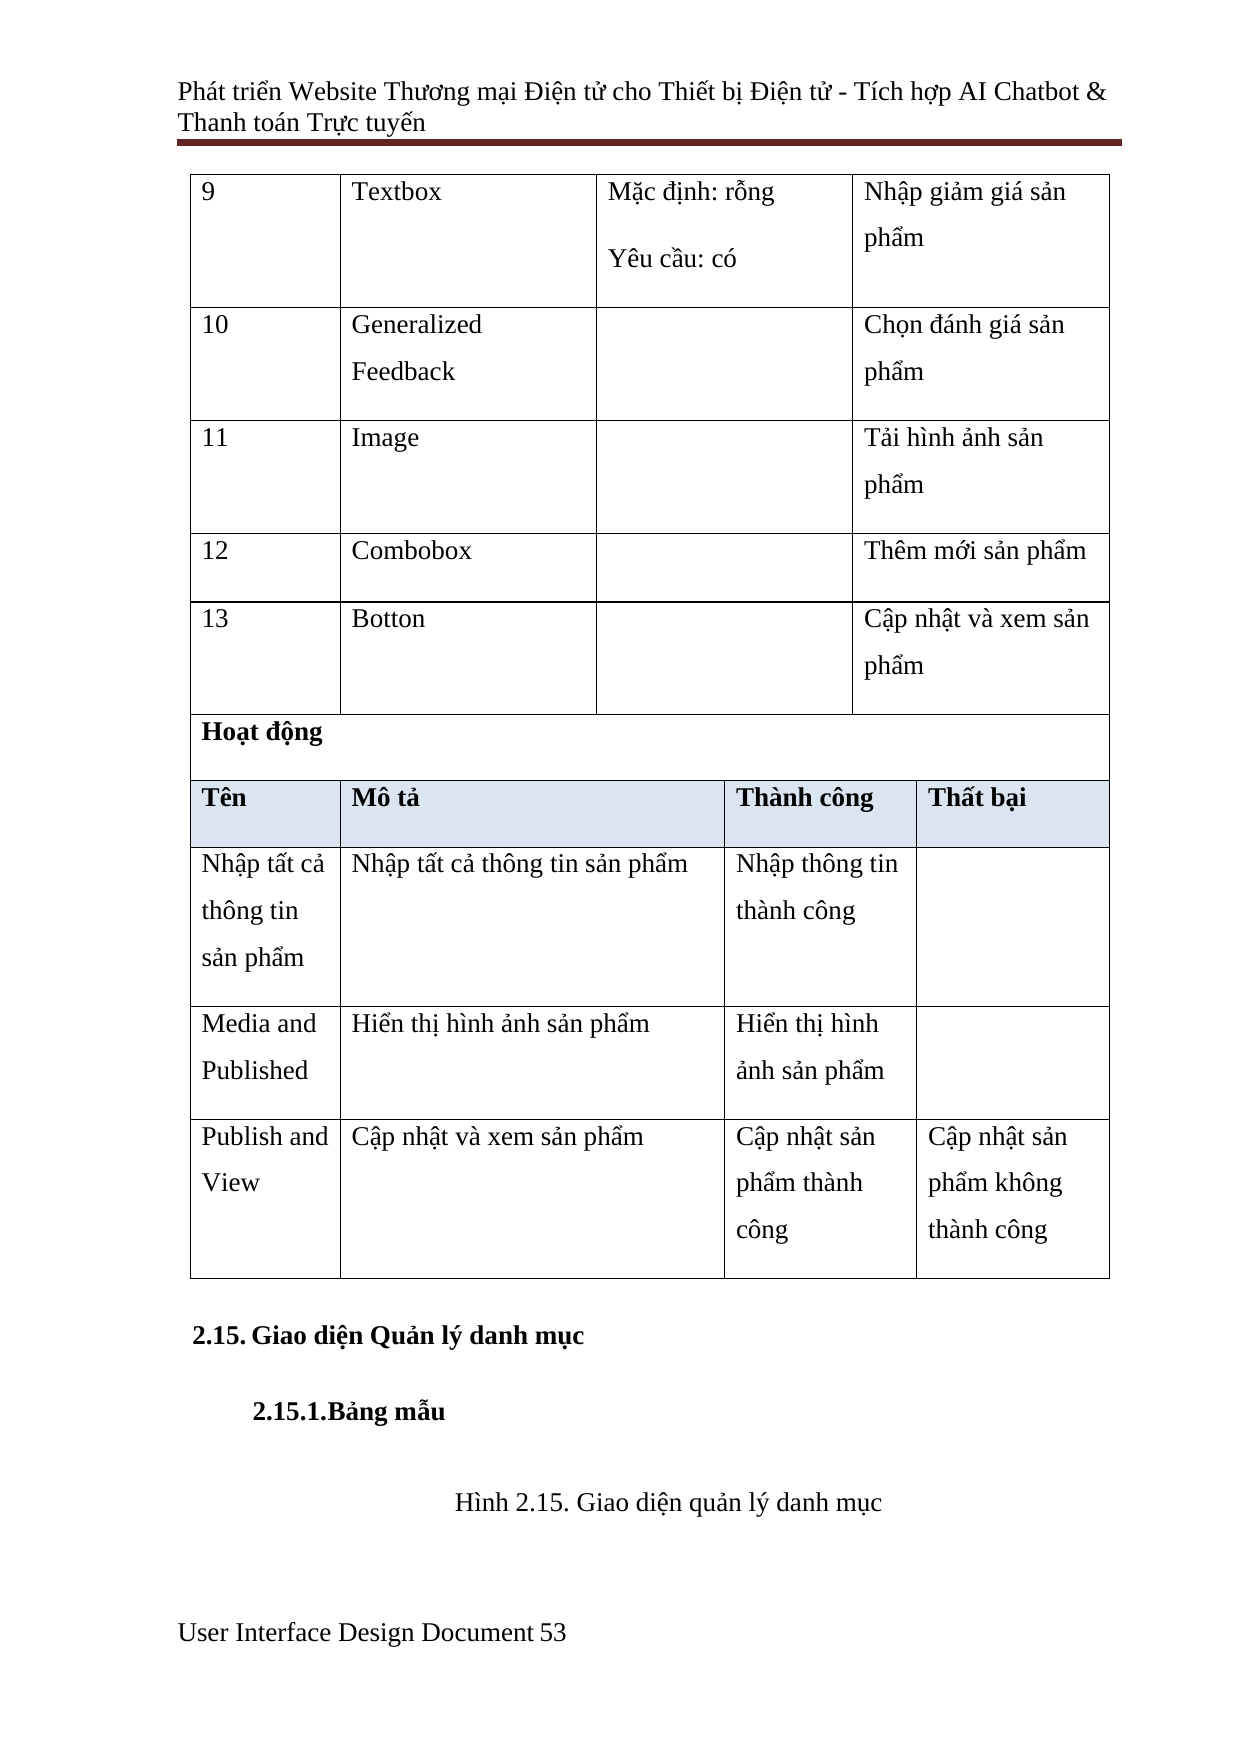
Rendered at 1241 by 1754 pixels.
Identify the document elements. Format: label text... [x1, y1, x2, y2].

subtitle Giao diện Quản lý danh mục [192, 1319, 1122, 1350]
subtitle Bảng mẫu [252, 1395, 1122, 1426]
text Hình 2.15. Giao diện quản lý danh mục [215, 1486, 1122, 1517]
